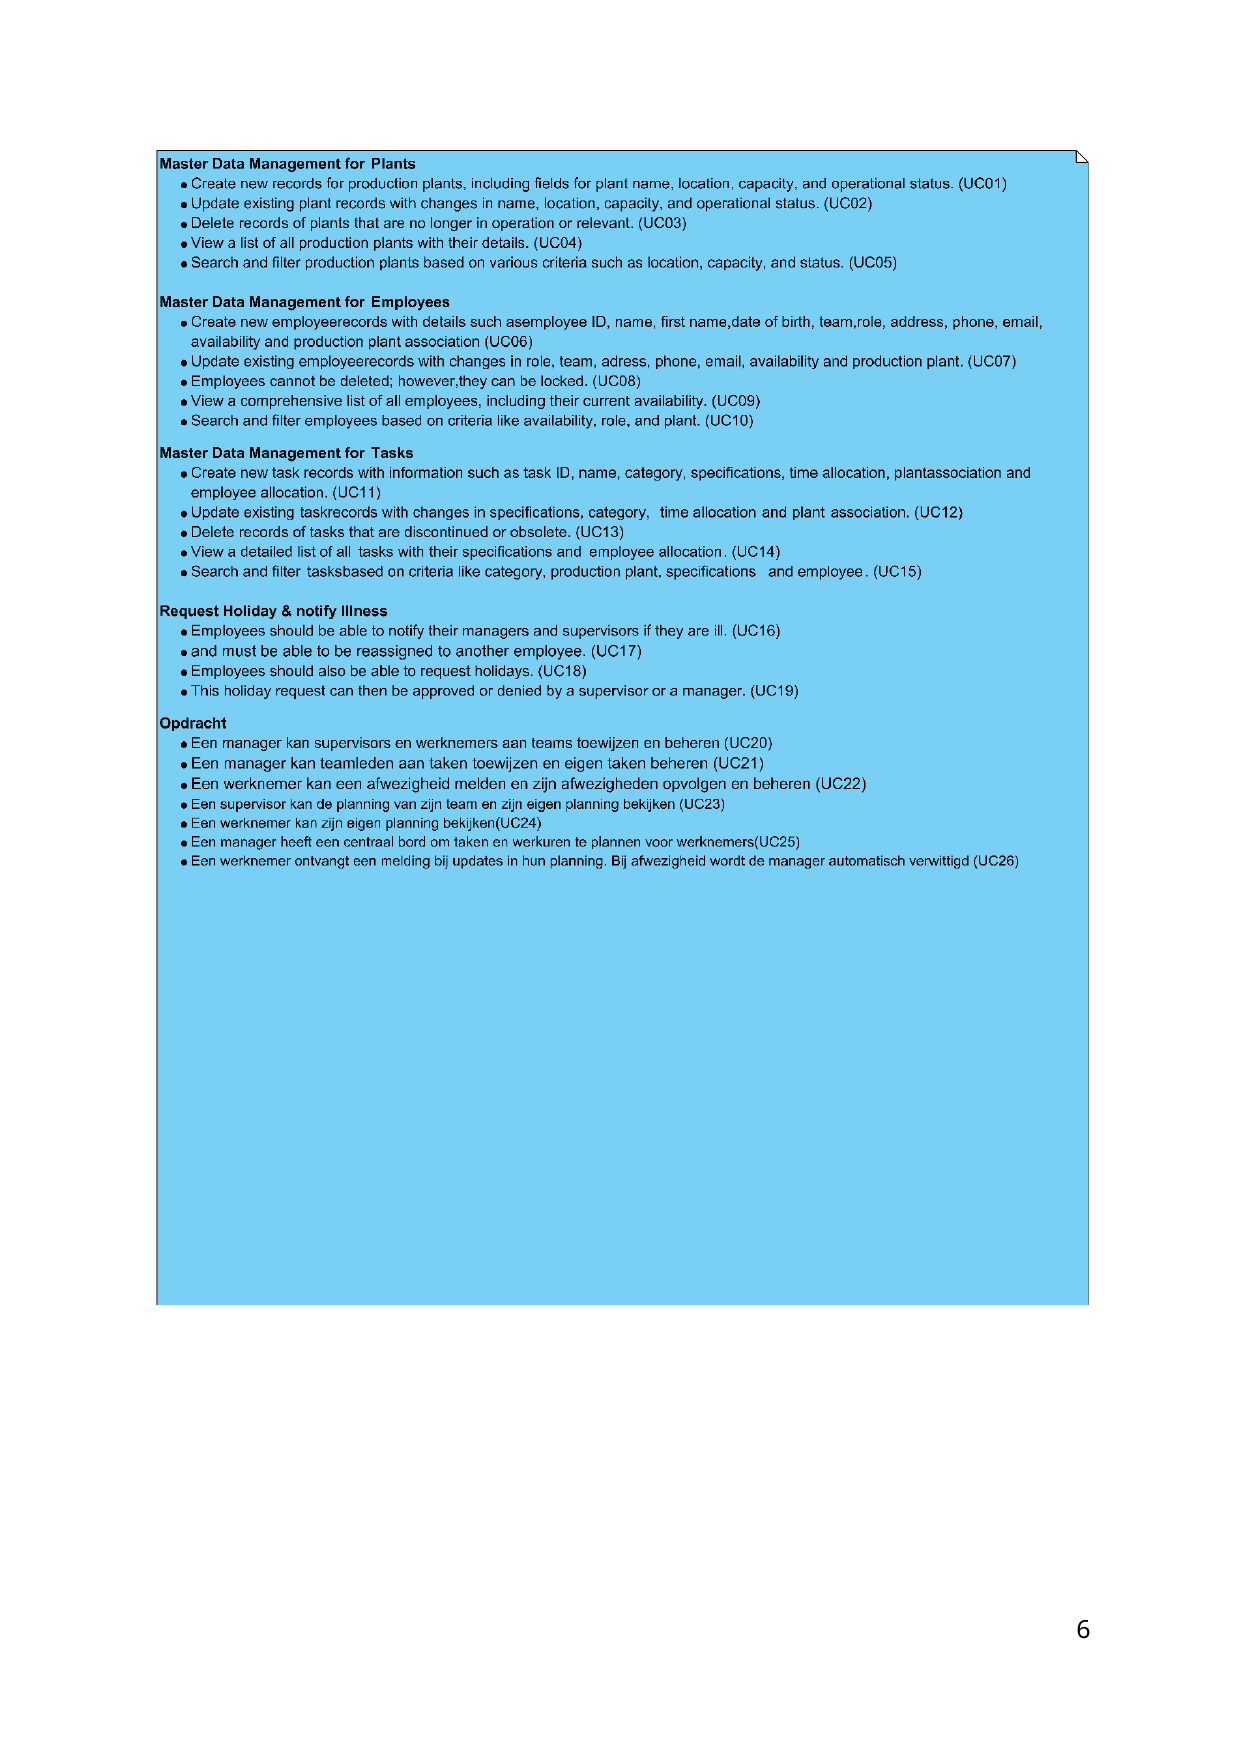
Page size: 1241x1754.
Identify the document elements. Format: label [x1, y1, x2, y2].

picture [150, 150, 1091, 1305]
